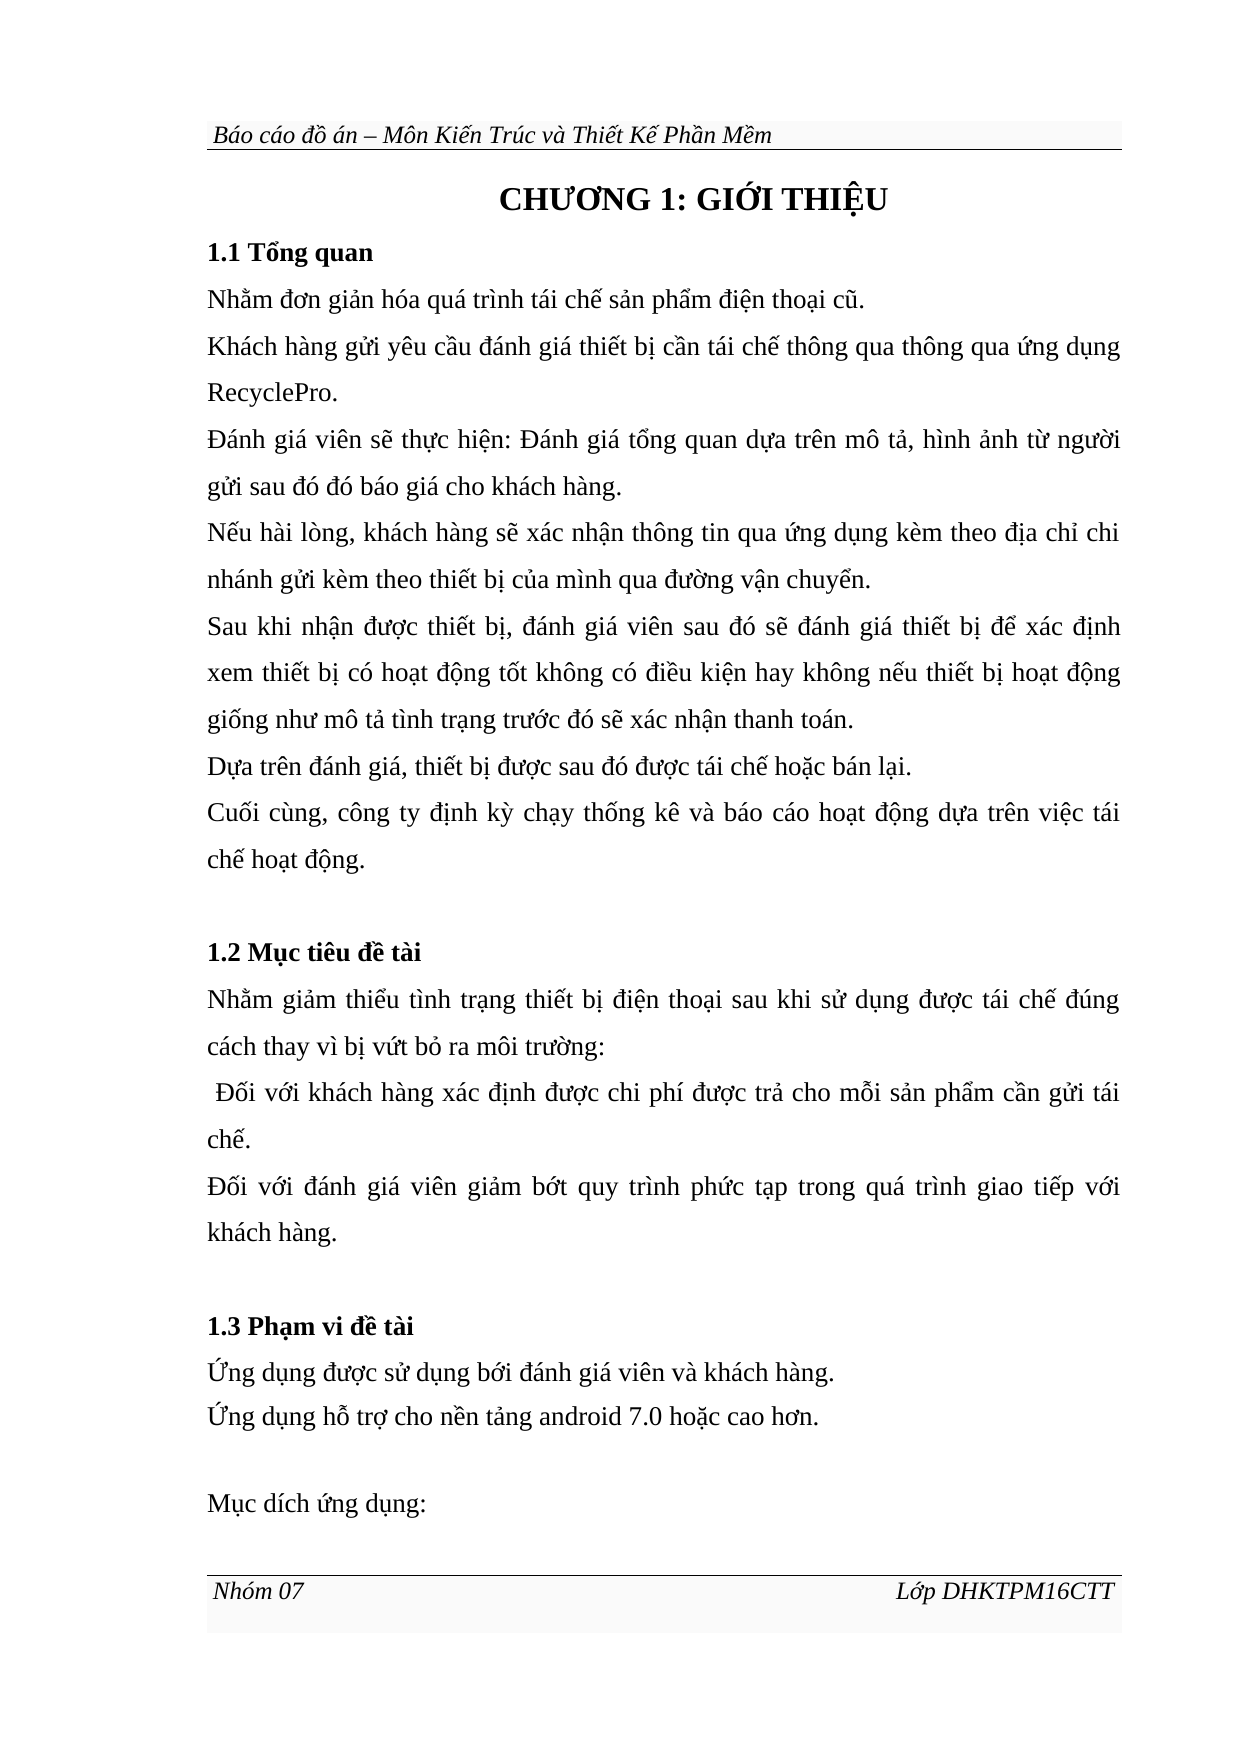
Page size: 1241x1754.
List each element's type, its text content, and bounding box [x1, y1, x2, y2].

text Dựa trên đánh giá, thiết bị được sau đó được tái chế hoặc bán lại. [207, 750, 1122, 781]
text Đối với đánh giá viên giảm bớt quy trình phức tạp trong quá trình giao tiếp với khách hàng. [207, 1170, 1122, 1248]
text Đánh giá viên sẽ thực hiện: Đánh giá tổng quan dựa trên mô tả, hình ảnh từ người gửi sau đó đó báo giá cho khách hàng. [207, 423, 1122, 501]
subtitle : GIỚI THIỆU [207, 179, 1122, 217]
text Ứng dụng được sử dụng bới đánh giá viên và khách hàng. [207, 1357, 1122, 1388]
text Nếu hài lòng, khách hàng sẽ xác nhận thông tin qua ứng dụng kèm theo địa chỉ chi nhánh gửi kèm theo thiết bị của mình qua đường vận chuyển. [207, 517, 1122, 594]
text Mục dích ứng dụng: [207, 1487, 1122, 1519]
text Cuối cùng, công ty định kỳ chạy thống kê và báo cáo hoạt động dựa trên việc tái chế hoạt động. [207, 797, 1122, 874]
text Sau khi nhận được thiết bị, đánh giá viên sau đó sẽ đánh giá thiết bị để xác định xem thiết bị có hoạt động tốt không có điều kiện hay không nếu thiết bị hoạt động giống như mô tả tình trạng trước đó sẽ xác nhận thanh toán. [207, 610, 1122, 734]
subtitle Tổng quan [207, 237, 1122, 268]
text Đối với khách hàng xác định được chi phí được trả cho mỗi sản phẩm cần gửi tái chế. [207, 1077, 1122, 1154]
text Ứng dụng hỗ trợ cho nền tảng android 7.0 hoặc cao hơn. [207, 1400, 1122, 1431]
text Khách hàng gửi yêu cầu đánh giá thiết bị cần tái chế thông qua thông qua ứng dụng RecyclePro. [207, 330, 1122, 408]
subtitle Mục tiêu đề tài [207, 937, 1122, 968]
subtitle Phạm vi đề tài [207, 1310, 1122, 1341]
text Nhằm giảm thiểu tình trạng thiết bị điện thoại sau khi sử dụng được tái chế đúng cách thay vì bị vứt bỏ ra môi trường: [207, 983, 1122, 1061]
text Nhằm đơn giản hóa quá trình tái chế sản phẩm điện thoại cũ. [207, 283, 1122, 314]
